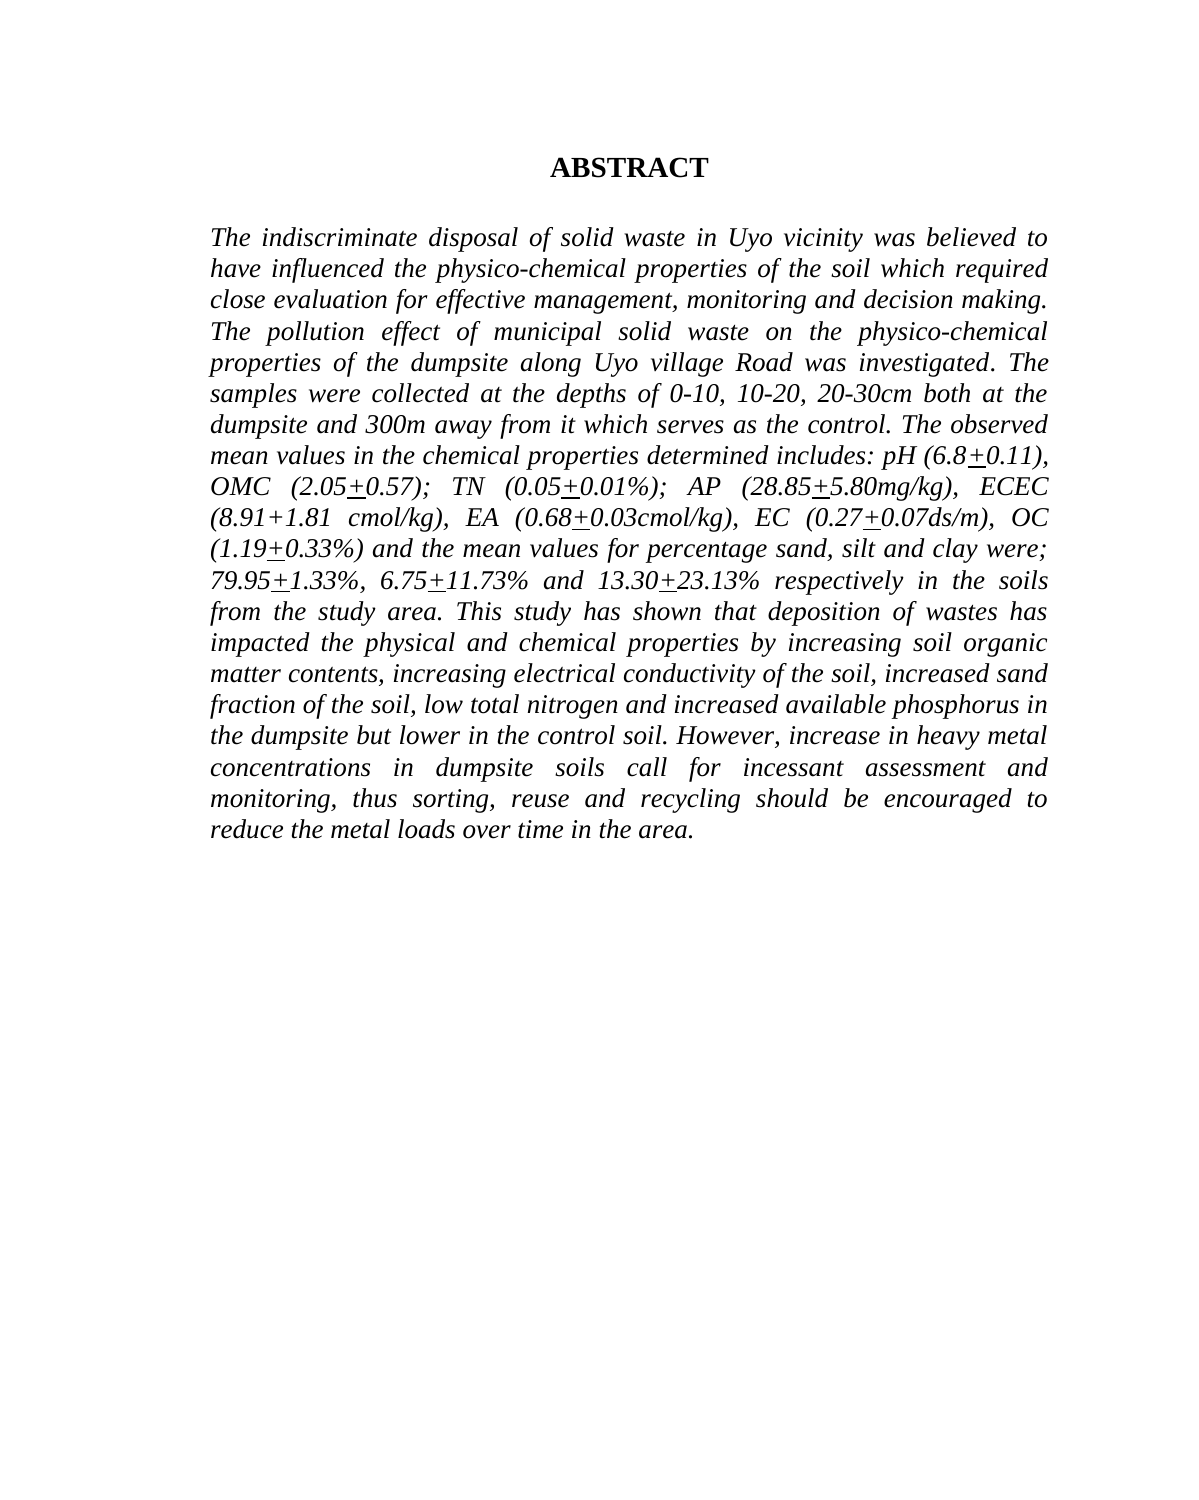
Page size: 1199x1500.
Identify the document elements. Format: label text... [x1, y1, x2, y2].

text The indiscriminate disposal of solid waste in Uyo vicinity was believed to have influenced the physico-chemical properties of the soil which required close evaluation for effective management, monitoring and decision making. The pollution effect of municipal solid waste on the physico-chemical properties of the dumpsite along Uyo village Road was investigated. The samples were collected at the depths of 0-10, 10-20, 20-30cm both at the dumpsite and 300m away from it which serves as the control. The observed mean values in the chemical properties determined includes: pH (6.8+0.11), OMC (2.05+0.57); TN (0.05+0.01%); AP (28.85+5.80mg/kg), ECEC (8.91+1.81 cmol/kg), EA (0.68+0.03cmol/kg), EC (0.27+0.07ds/m), OC (1.19+0.33%) and the mean values for percentage sand, silt and clay were; 79.95+1.33%, 6.75+11.73% and 13.30+23.13% respectively in the soils from the study area. This study has shown that deposition of wastes has impacted the physical and chemical properties by increasing soil organic matter contents, increasing electrical conductivity of the soil, increased sand fraction of the soil, low total nitrogen and increased available phosphorus in the dumpsite but lower in the control soil. However, increase in heavy metal concentrations in dumpsite soils call for incessant assessment and monitoring, thus sorting, reuse and recycling should be encouraged to reduce the metal loads over time in the area. [210, 221, 1049, 844]
text ABSTRACT [210, 150, 1049, 183]
